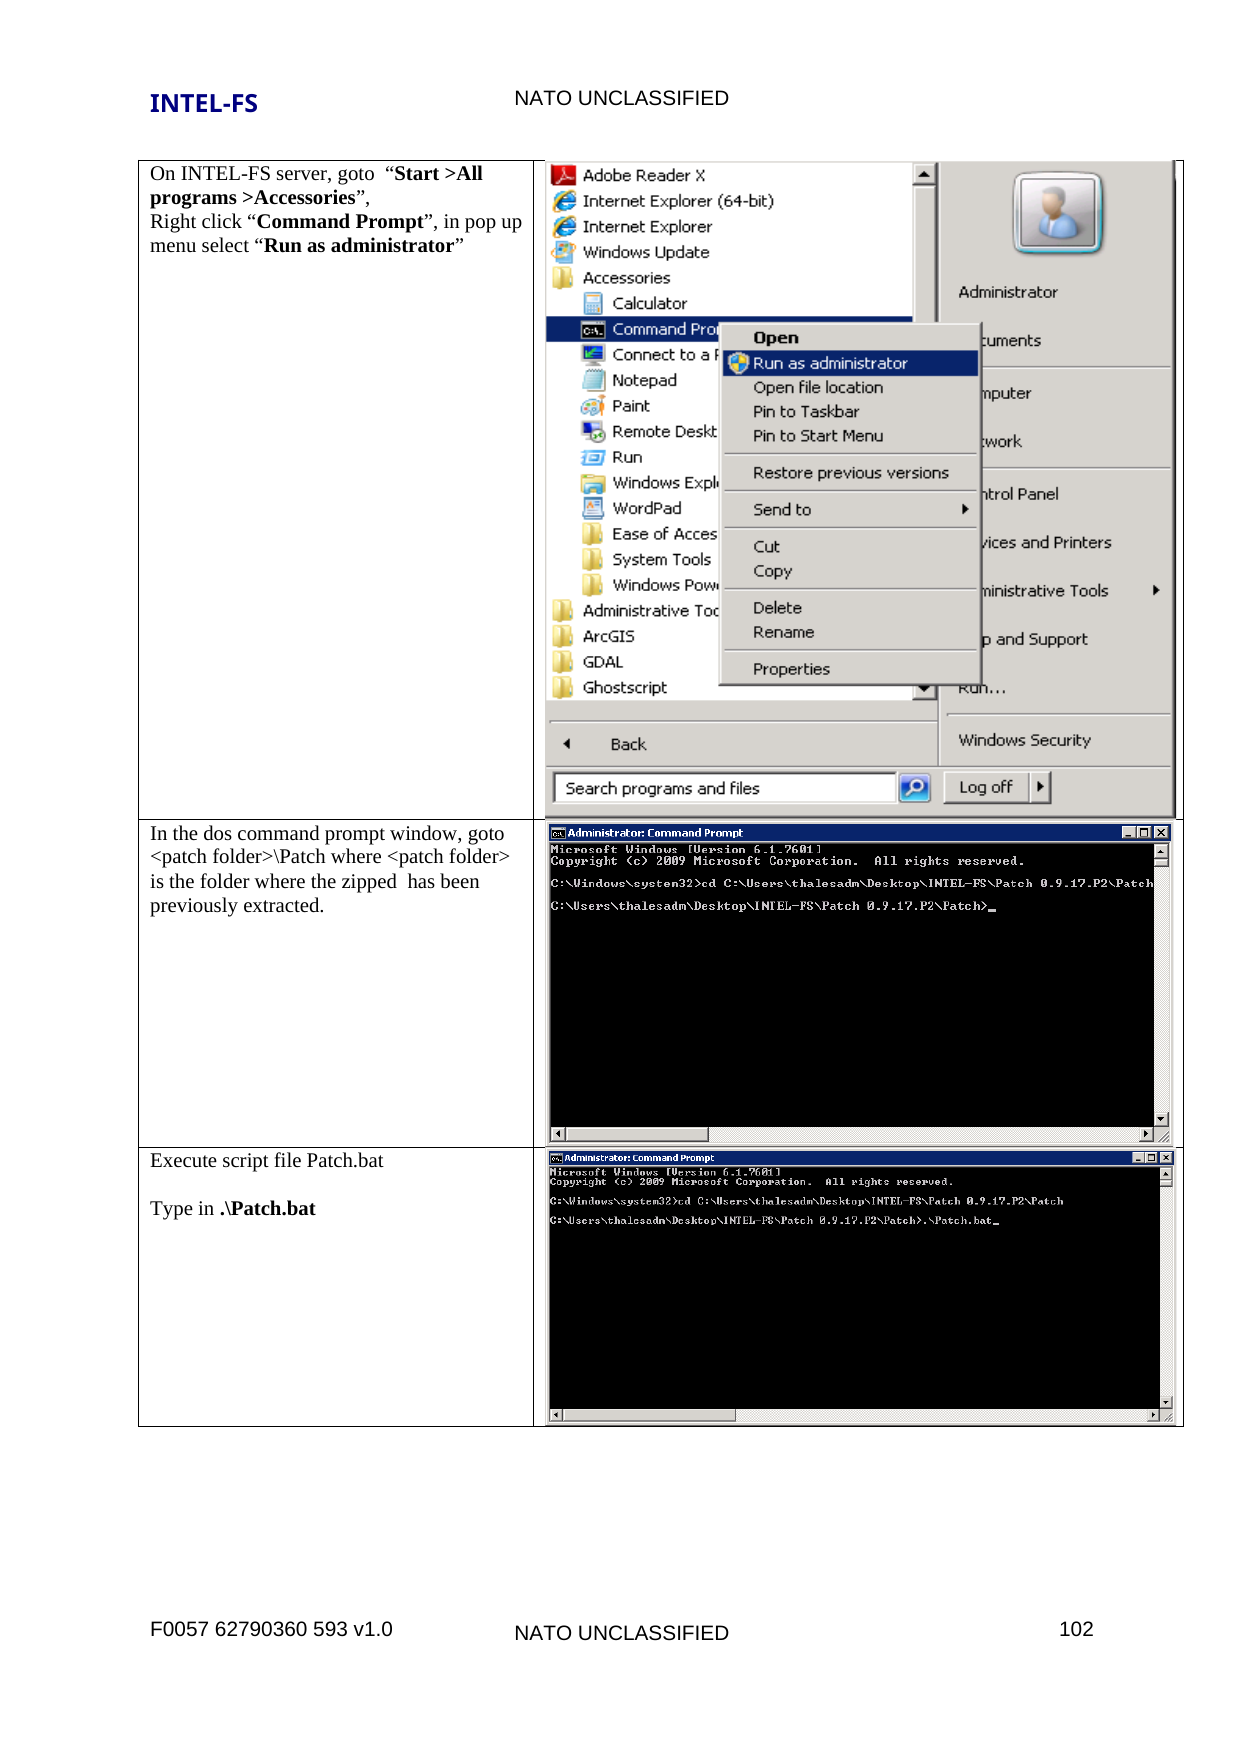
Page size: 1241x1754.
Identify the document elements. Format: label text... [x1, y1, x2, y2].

table_cell [1174, 820, 1183, 1147]
table_cell On INTEL-FS server, goto “Start >All programs >Accessories”, Right click “Command Prompt”, in pop up menu select “Run as administrator” [139, 161, 533, 819]
table_cell In the dos command prompt window, goto <patch folder>\Patch where <patch folder> is the folder where the zipped has been previously extracted. [139, 820, 533, 1147]
picture [545, 160, 1177, 1426]
table_cell [1177, 1148, 1183, 1426]
table_cell [1177, 161, 1183, 819]
table_cell [534, 1148, 545, 1426]
table_cell [534, 820, 545, 1147]
table_cell [534, 161, 545, 819]
table_cell Execute script file Patch.bat Type in .\Patch.bat [139, 1148, 533, 1426]
